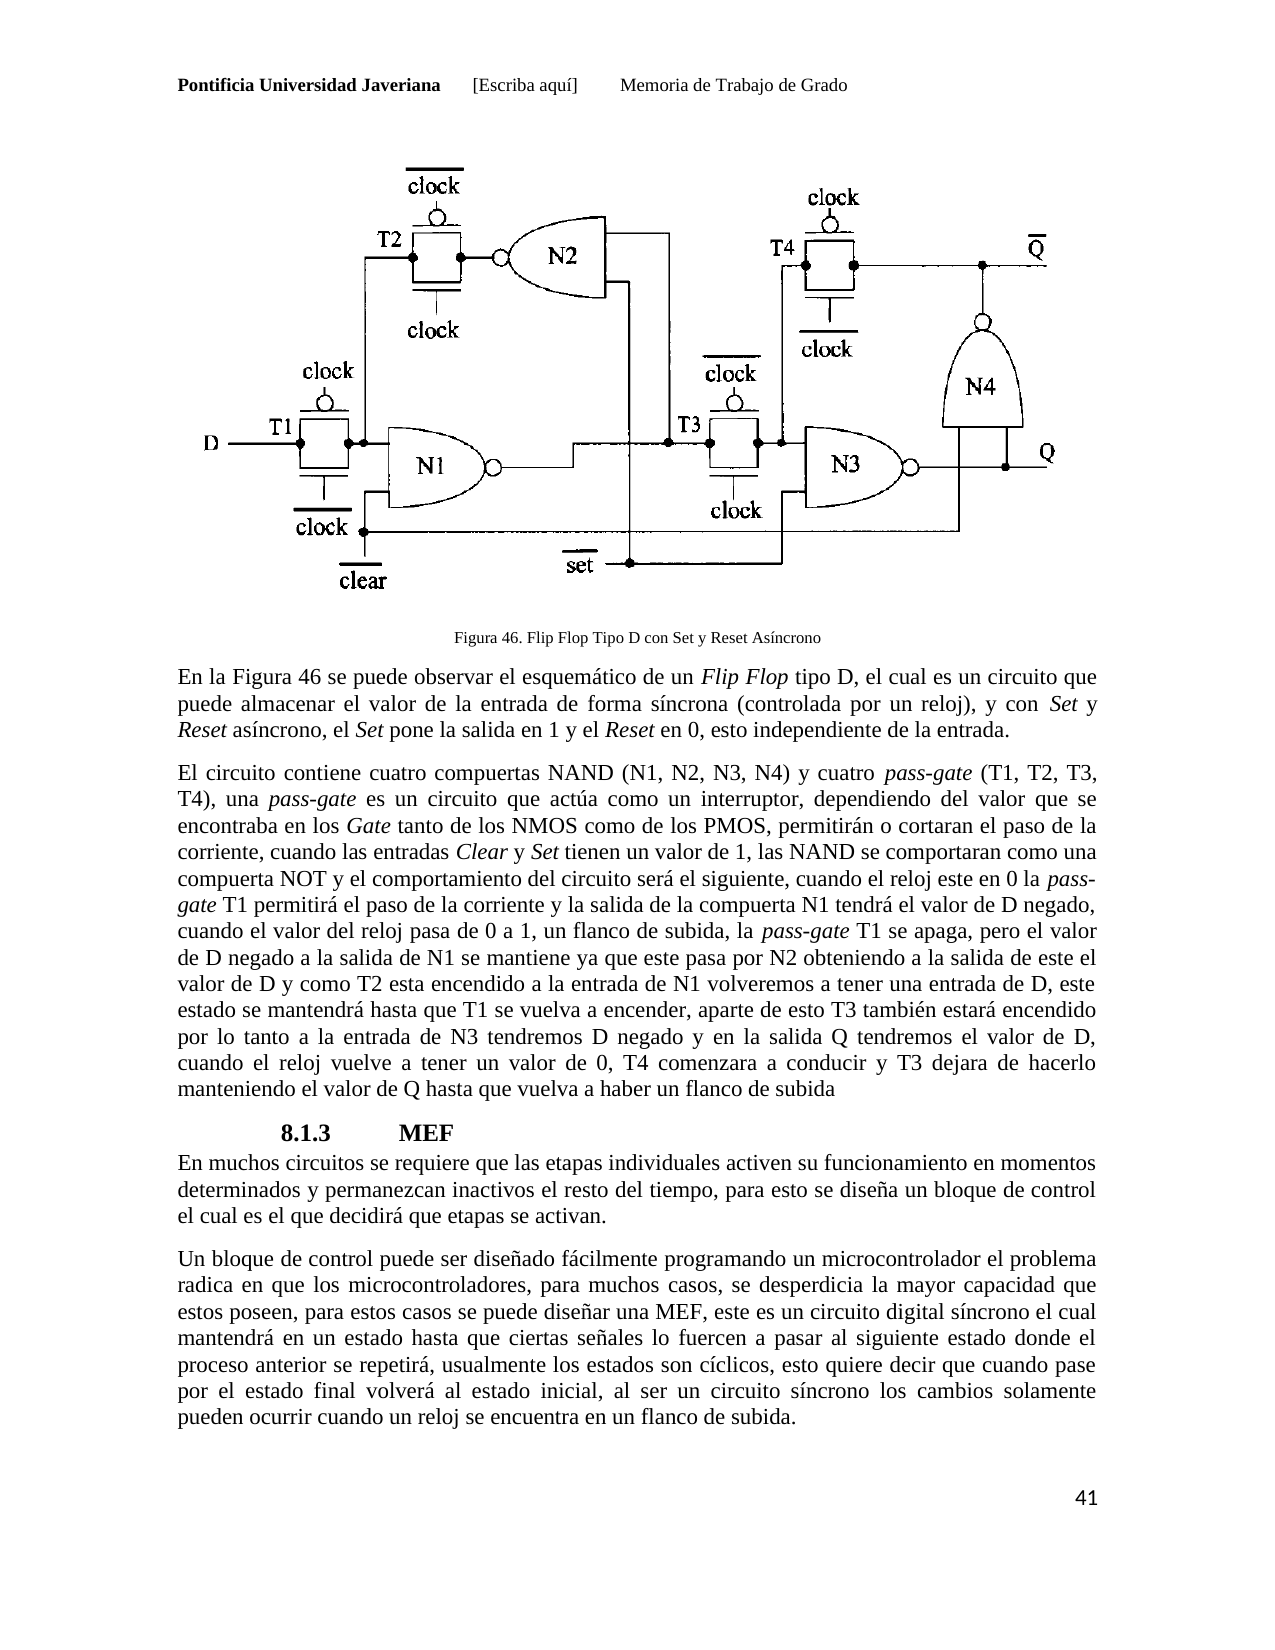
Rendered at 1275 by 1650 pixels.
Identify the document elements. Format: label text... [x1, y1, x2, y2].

text Un bloque de control puede ser diseñado fácilmente programando un microcontrolador el problema radica en que los microcontroladores, para muchos casos, se desperdicia la mayor capacidad que estos poseen, para estos casos se puede diseñar una MEF, este es un circuito digital síncrono el cual mantendrá en un estado hasta que ciertas señales lo fuercen a pasar al siguiente estado donde el proceso anterior se repetirá, usualmente los estados son cíclicos, esto quiere decir que cuando pase por el estado final volverá al estado inicial, al ser un circuito síncrono los cambios solamente pueden ocurrir cuando un reloj se encuentra en un flanco de subida. [177, 1245, 1098, 1430]
subtitle 8.1.3 MEF [281, 1118, 1098, 1147]
text En muchos circuitos se requiere que las etapas individuales activen su funcionamiento en momentos determinados y permanezcan inactivos el resto del tiempo, para esto se diseña un bloque de control el cual es el que decidirá que etapas se activan. [177, 1149, 1098, 1228]
picture [177, 147, 1098, 628]
text En la Figura 46 se puede observar el esquemático de un Flip Flop tipo D, el cual es un circuito que puede almacenar el valor de la entrada de forma síncrona (controlada por un reloj), y con Set y Reset asíncrono, el Set pone la salida en 1 y el Reset en 0, esto independiente de la entrada. [177, 663, 1098, 742]
text El circuito contiene cuatro compuertas NAND (N1, N2, N3, N4) y cuatro pass-gate (T1, T2, T3, T4), una pass-gate es un circuito que actúa como un interruptor, dependiendo del valor que se encontraba en los Gate tanto de los NMOS como de los PMOS, permitirán o cortaran el paso de la corriente, cuando las entradas Clear y Set tienen un valor de 1, las NAND se comportaran como una compuerta NOT y el comportamiento del circuito será el siguiente, cuando el reloj este en 0 la pass-gate T1 permitirá el paso de la corriente y la salida de la compuerta N1 tendrá el valor de D negado, cuando el valor del reloj pasa de 0 a 1, un flanco de subida, la pass-gate T1 se apaga, pero el valor de D negado a la salida de N1 se mantiene ya que este pasa por N2 obteniendo a la salida de este el valor de D y como T2 esta encendido a la entrada de N1 volveremos a tener una entrada de D, este estado se mantendrá hasta que T1 se vuelva a encender, aparte de esto T3 también estará encendido por lo tanto a la entrada de N3 tendremos D negado y en la salida Q tendremos el valor de D, cuando el reloj vuelve a tener un valor de 0, T4 comenzara a conducir y T3 dejara de hacerlo manteniendo el valor de Q hasta que vuelva a haber un flanco de subida [177, 759, 1098, 1102]
